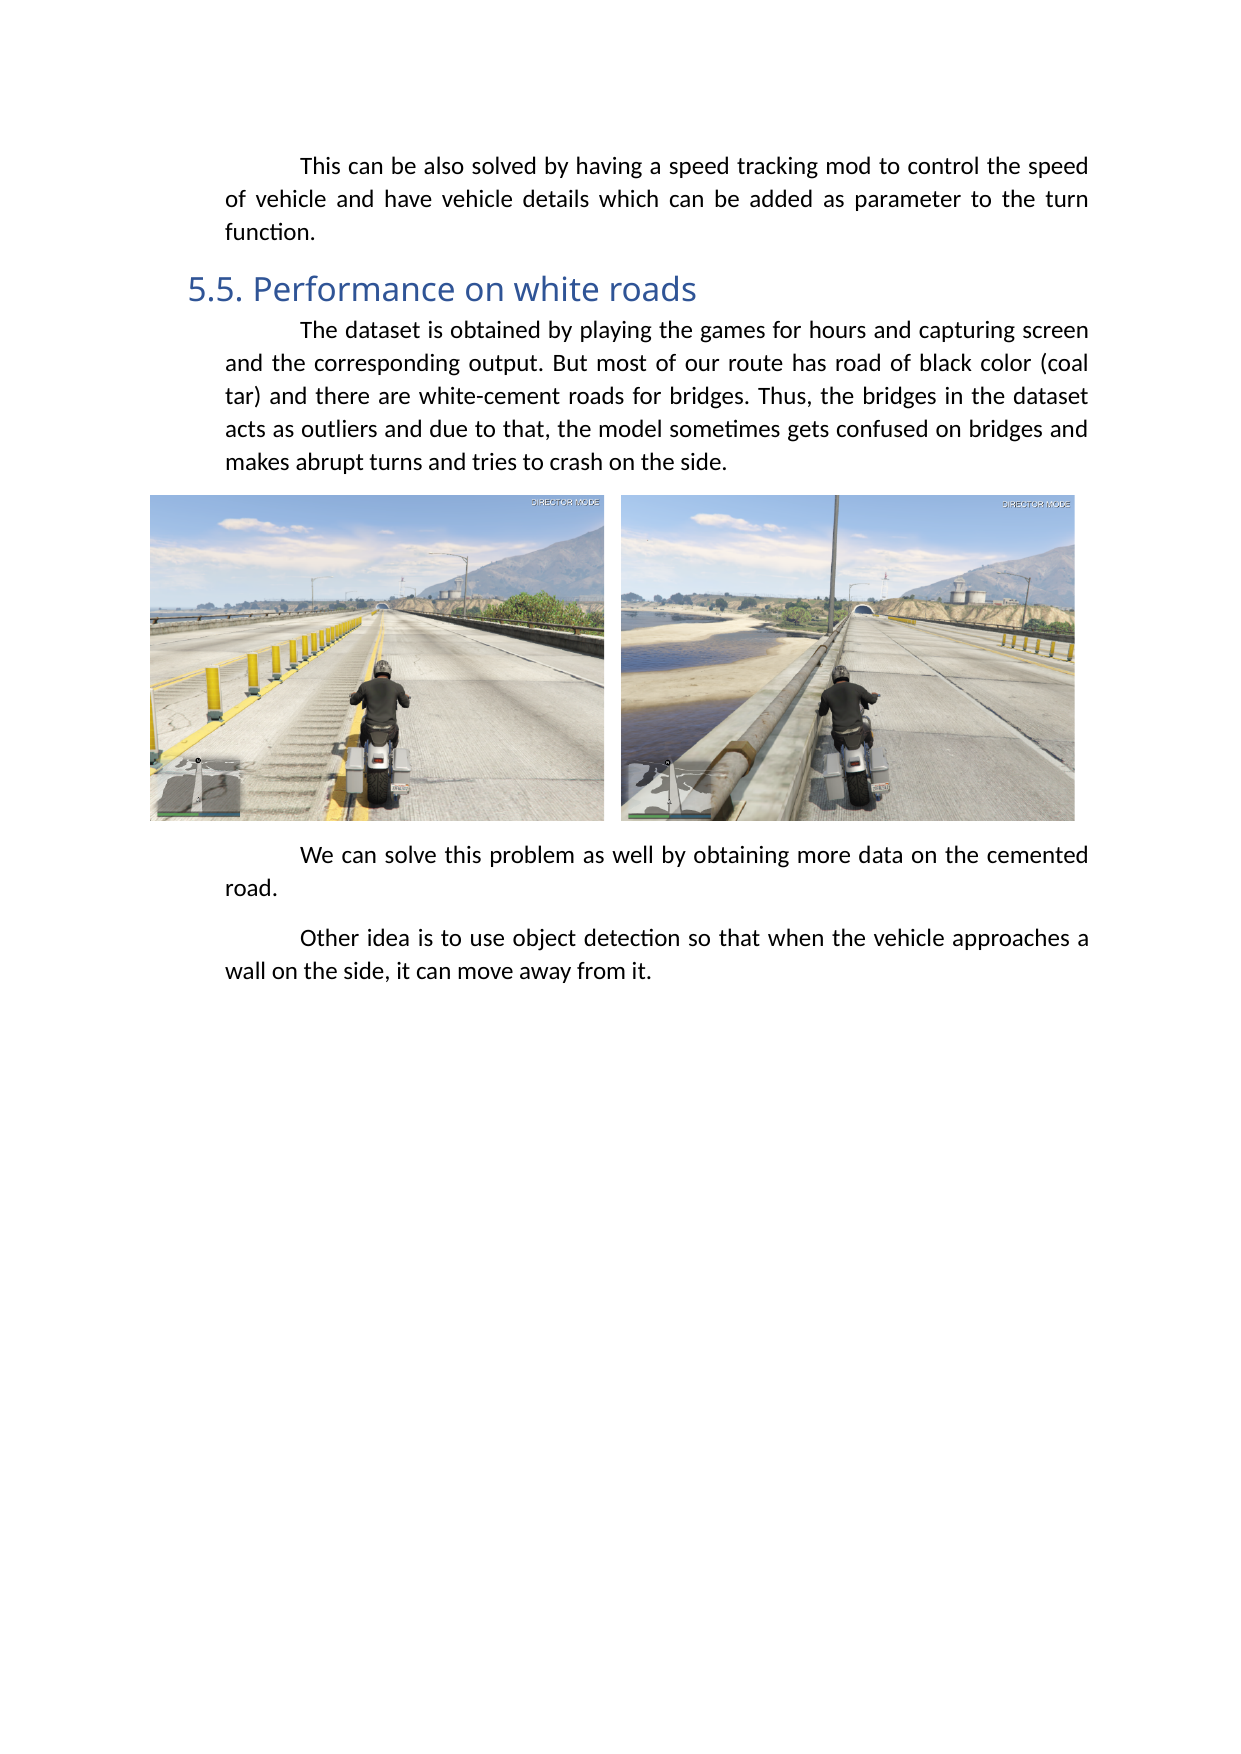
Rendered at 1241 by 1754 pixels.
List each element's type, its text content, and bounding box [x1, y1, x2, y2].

subtitle Performance on white roads [187, 265, 1090, 311]
text Other idea is to use object detection so that when the vehicle approaches a wall on the side, it can move away from it. [225, 922, 1090, 985]
picture [621, 495, 1075, 821]
picture [150, 495, 605, 821]
text The dataset is obtained by playing the games for hours and capturing screen and the corresponding output. But most of our route has road of black color (coal tar) and there are white-cement roads for bridges. Thus, the bridges in the dataset acts as outliers and due to that, the model sometimes gets confused on bridges and makes abrupt turns and tries to crash on the side. [225, 314, 1090, 477]
text This can be also solved by having a speed tracking mod to control the speed of vehicle and have vehicle details which can be added as parameter to the turn function. [225, 150, 1090, 246]
text We can solve this problem as well by obtaining more data on the cemented road. [225, 839, 1090, 903]
